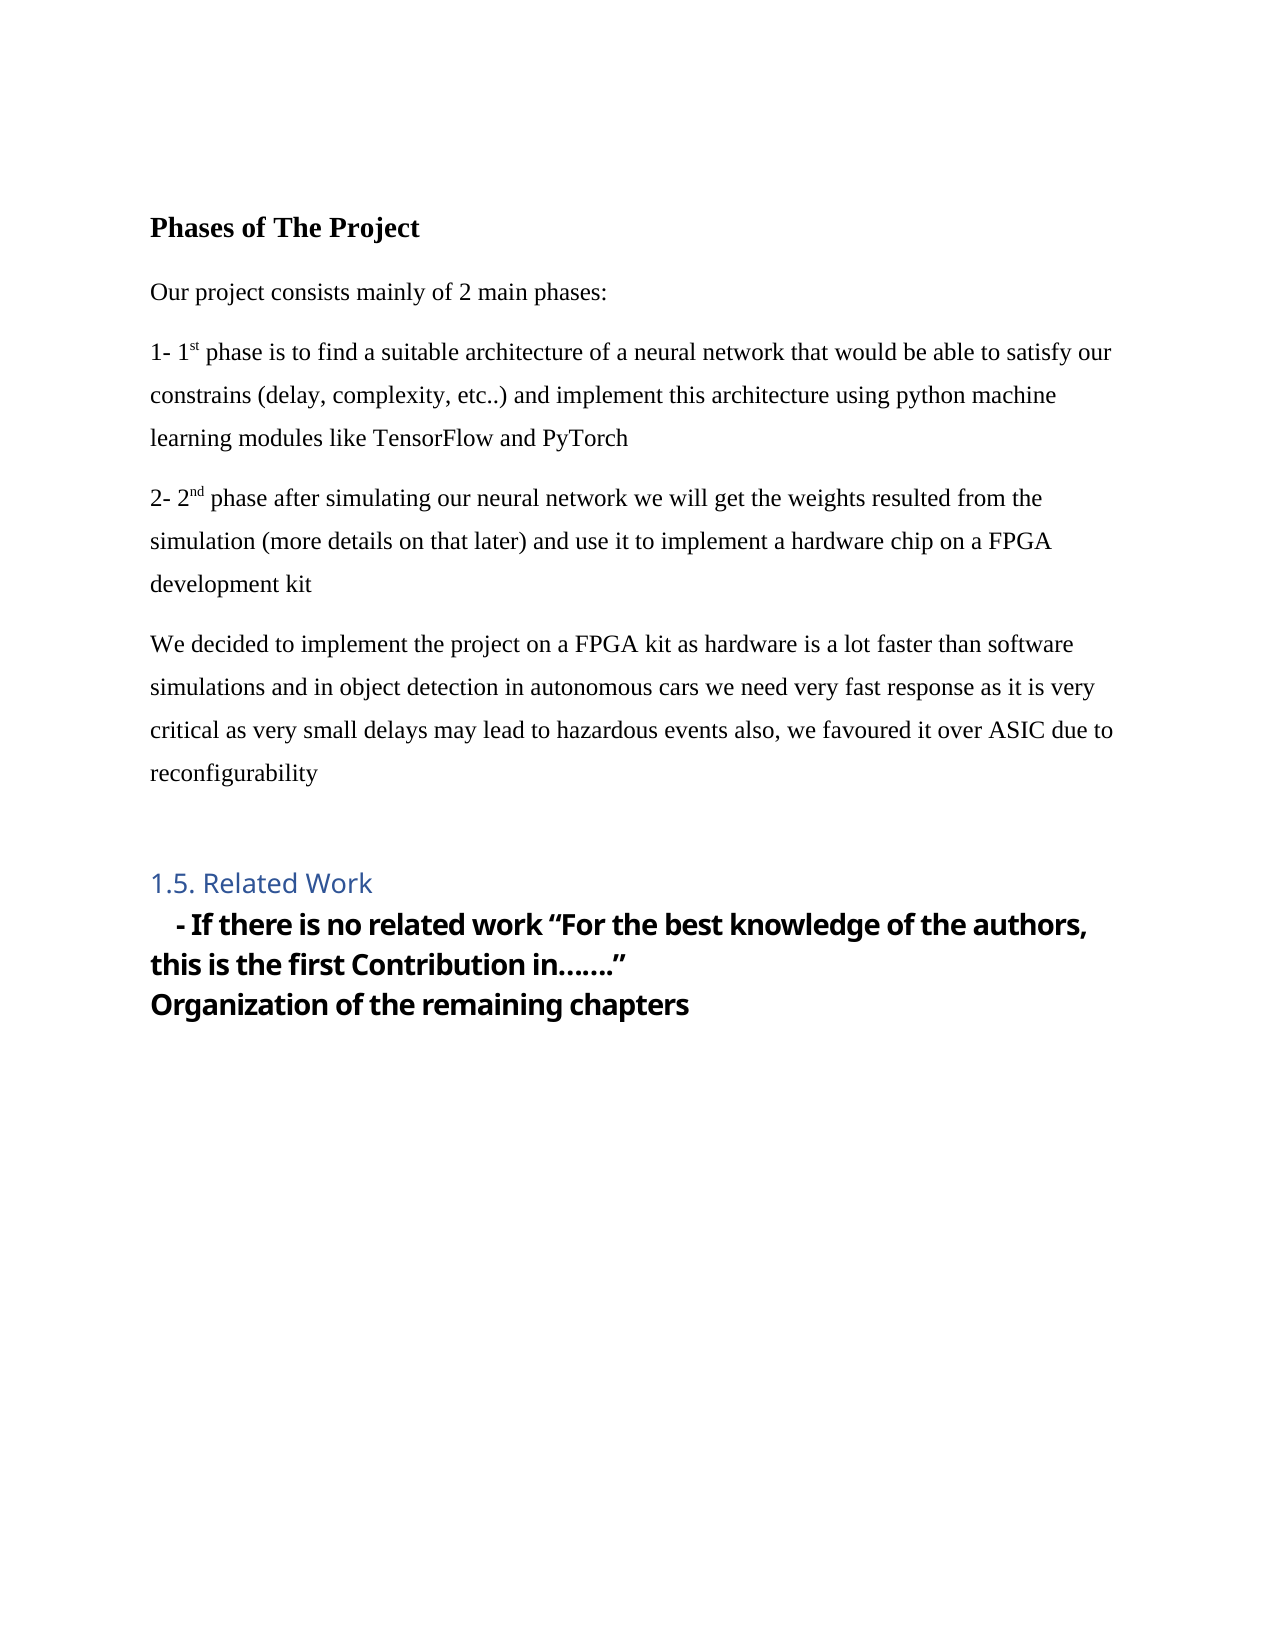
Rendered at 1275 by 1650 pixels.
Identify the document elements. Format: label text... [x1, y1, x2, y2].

title - If there is no related work “For the best knowledge of the authors, this is the first Contribution in…….” [150, 904, 1125, 984]
text 1- 1st phase is to find a suitable architecture of a neural network that would be able to satisfy our constrains (delay, complexity, etc..) and implement this architecture using python machine learning modules like TensorFlow and PyTorch [150, 337, 1125, 452]
text Phases of The Project [150, 210, 1125, 243]
text Our project consists mainly of 2 main phases: [150, 277, 1125, 306]
title Organization of the remaining chapters [150, 984, 1125, 1023]
text 2- 2nd phase after simulating our neural network we will get the weights resulted from the simulation (more details on that later) and use it to implement a hardware chip on a FPGA development kit [150, 483, 1125, 598]
subtitle 1.5. Related Work [150, 865, 1125, 902]
text We decided to implement the project on a FPGA kit as hardware is a lot faster than software simulations and in object detection in autonomous cars we need very fast response as it is very critical as very small delays may lead to hazardous events also, we favoured it over ASIC due to reconfigurability [150, 629, 1125, 787]
